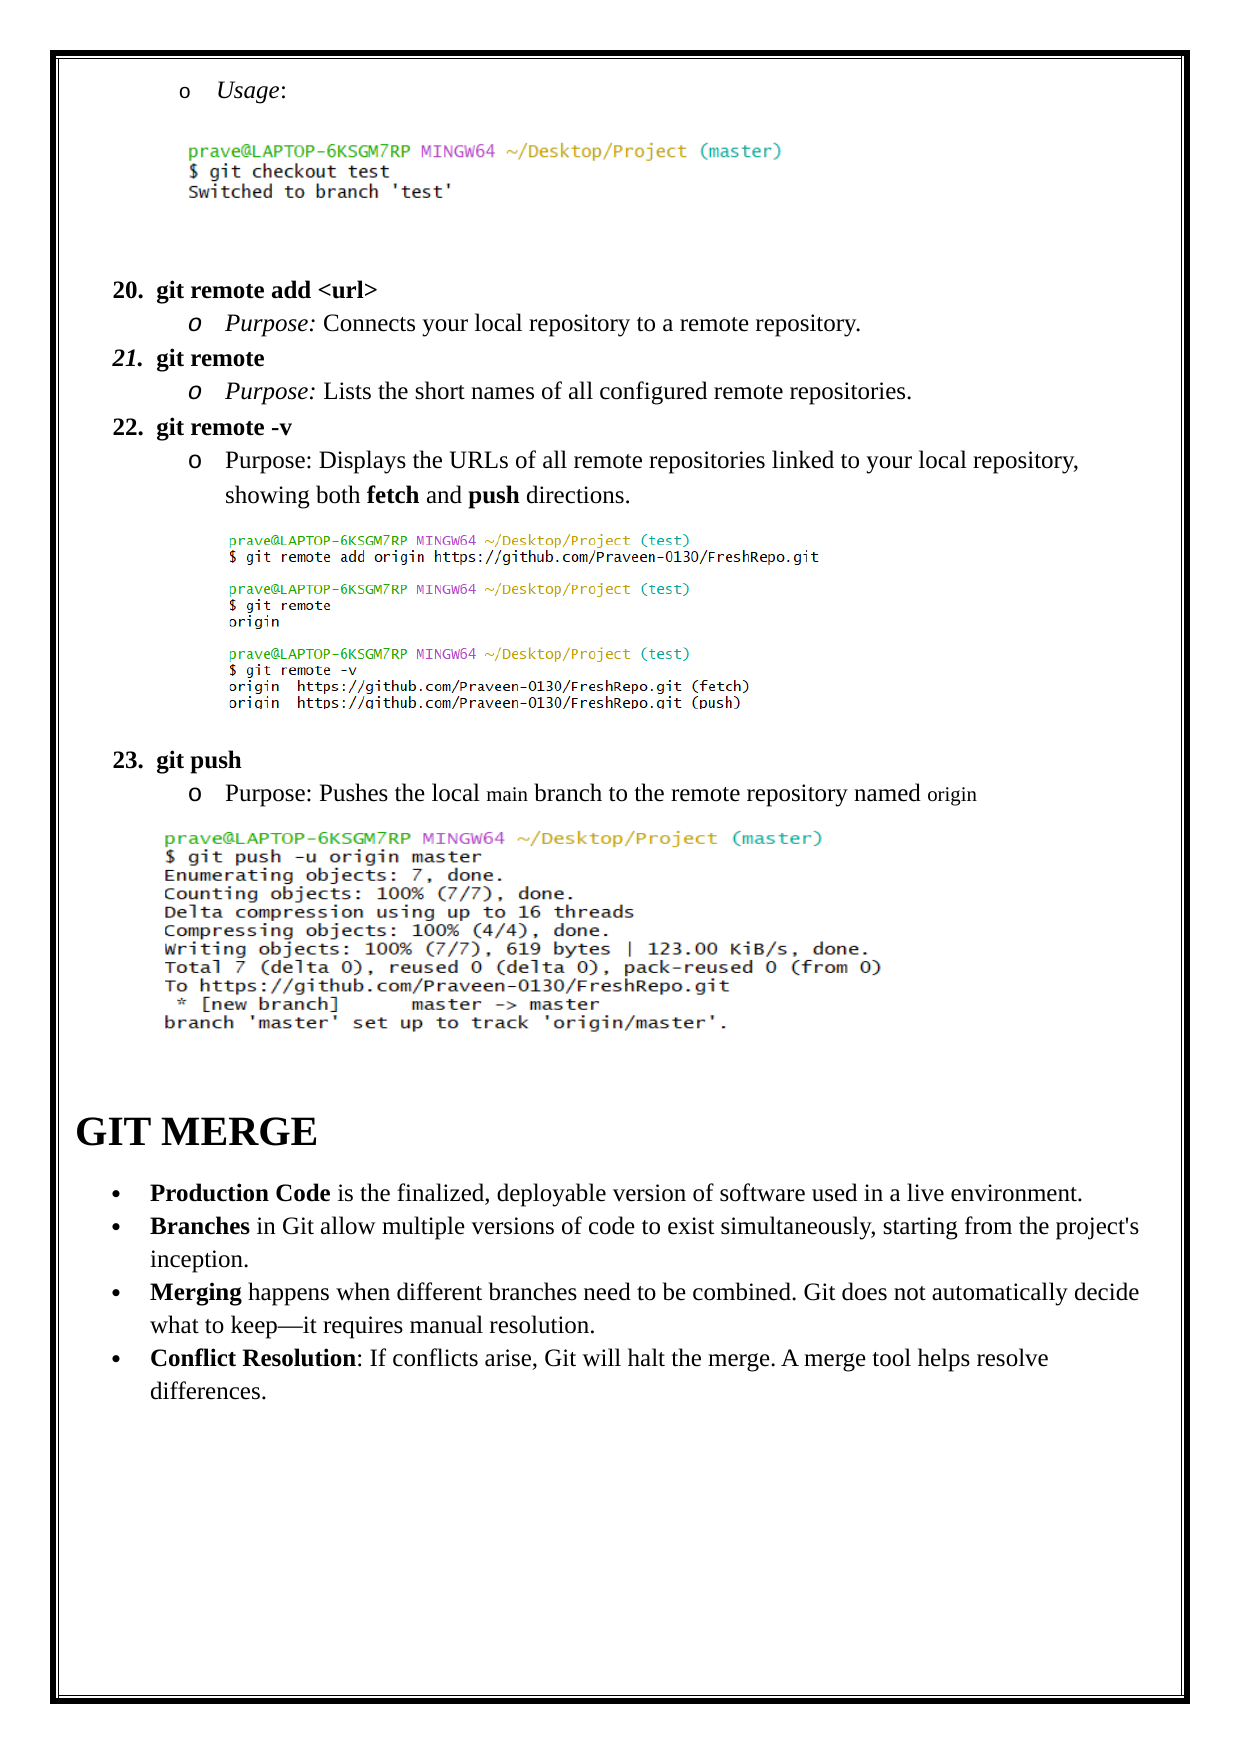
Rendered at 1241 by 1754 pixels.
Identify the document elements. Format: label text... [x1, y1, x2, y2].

list git push [112, 745, 1165, 774]
list Branches in Git allow multiple versions of code to exist simultaneously, starting from the project's inception. [112, 1211, 1165, 1273]
picture [229, 524, 826, 709]
list Production Code is the finalized, deployable version of software used in a live environment. [112, 1178, 1165, 1207]
list Conflict Resolution: If conflicts arise, Git will halt the merge. A merge tool helps resolve differences. [112, 1343, 1165, 1405]
list git remote add <url> [112, 275, 1165, 304]
list git remote -v [112, 412, 1165, 441]
list Purpose: Displays the URLs of all remote repositories linked to your local repository, showing both fetch and push directions. [187, 445, 1165, 509]
list git remote [112, 343, 1165, 372]
list Purpose: Connects your local repository to a remote repository. [187, 308, 1165, 339]
picture [187, 125, 789, 204]
list Purpose: Lists the short names of all configured remote repositories. [187, 376, 1165, 407]
picture [163, 820, 932, 1033]
text GIT MERGE [75, 1106, 1165, 1154]
list Purpose: Pushes the local main branch to the remote repository named origin [187, 778, 1165, 809]
list Merging happens when different branches need to be combined. Git does not automatically decide what to keep—it requires manual resolution. [112, 1277, 1165, 1339]
list Usage: [178, 75, 1165, 104]
